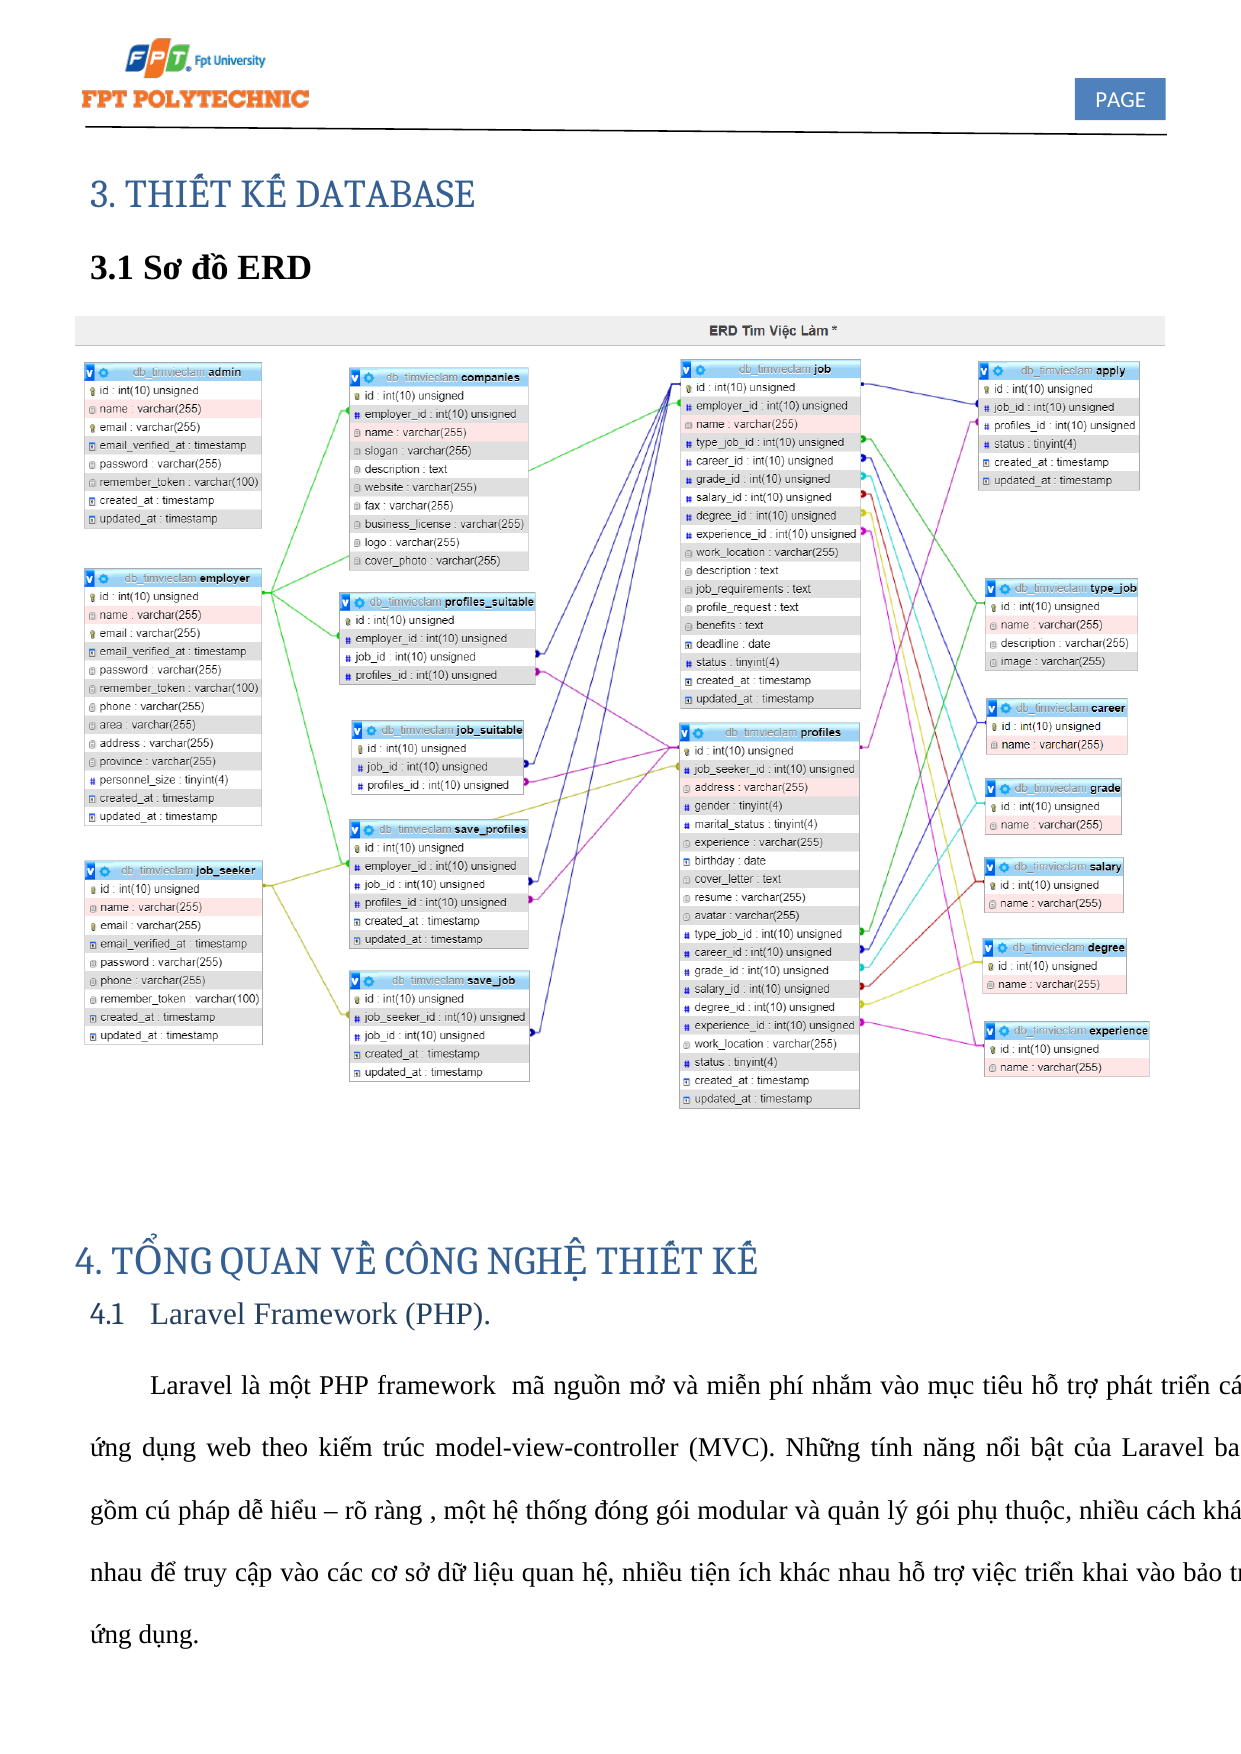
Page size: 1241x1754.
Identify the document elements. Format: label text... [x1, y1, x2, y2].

picture [75, 32, 324, 116]
picture [75, 316, 1166, 1122]
subtitle 3. THIẾT KẾ DATABASE [90, 172, 1181, 217]
subtitle 3.1 Sơ đồ ERD [90, 246, 1181, 287]
subtitle 4. TỔNG QUAN VỀ CÔNG NGHỆ THIẾT KẾ [75, 1239, 1181, 1284]
text Laravel là một PHP framework mã nguồn mở và miễn phí nhắm vào mục tiêu hỗ trợ phát triển các ứng dụng web theo kiếm trúc model-view-controller (MVC). Những tính năng nổi bật của Laravel bao gồm cú pháp dễ hiểu – rõ ràng , một hệ thống đóng gói modular và quản lý gói phụ thuộc, nhiều cách khác nhau để truy cập vào các cơ sở dữ liệu quan hệ, nhiều tiện ích khác nhau hỗ trợ việc triển khai vào bảo trì ứng dụng. [90, 1369, 1240, 1649]
subtitle 4.1 Laravel Framework (PHP). [90, 1295, 1240, 1332]
